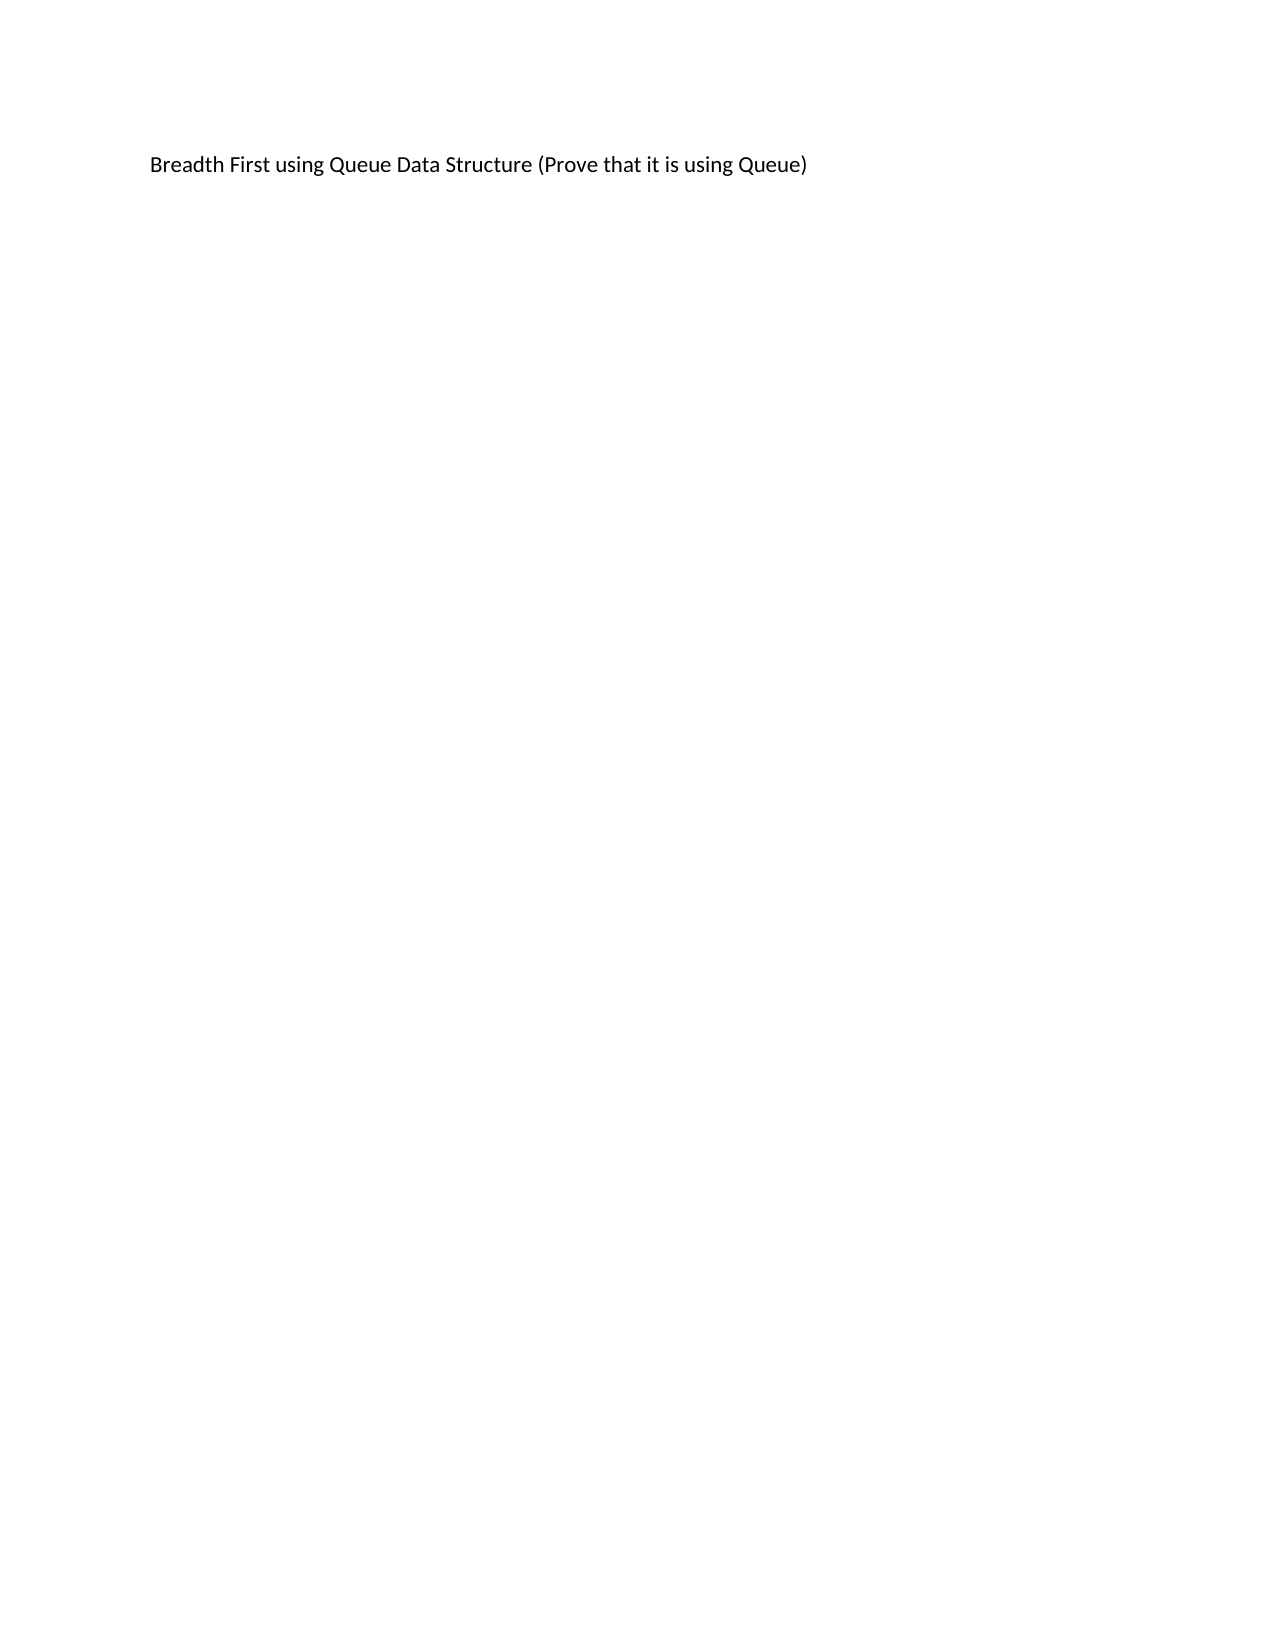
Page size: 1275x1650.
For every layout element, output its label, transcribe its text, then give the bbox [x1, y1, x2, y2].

text Breadth First using Queue Data Structure (Prove that it is using Queue) [150, 150, 1125, 178]
